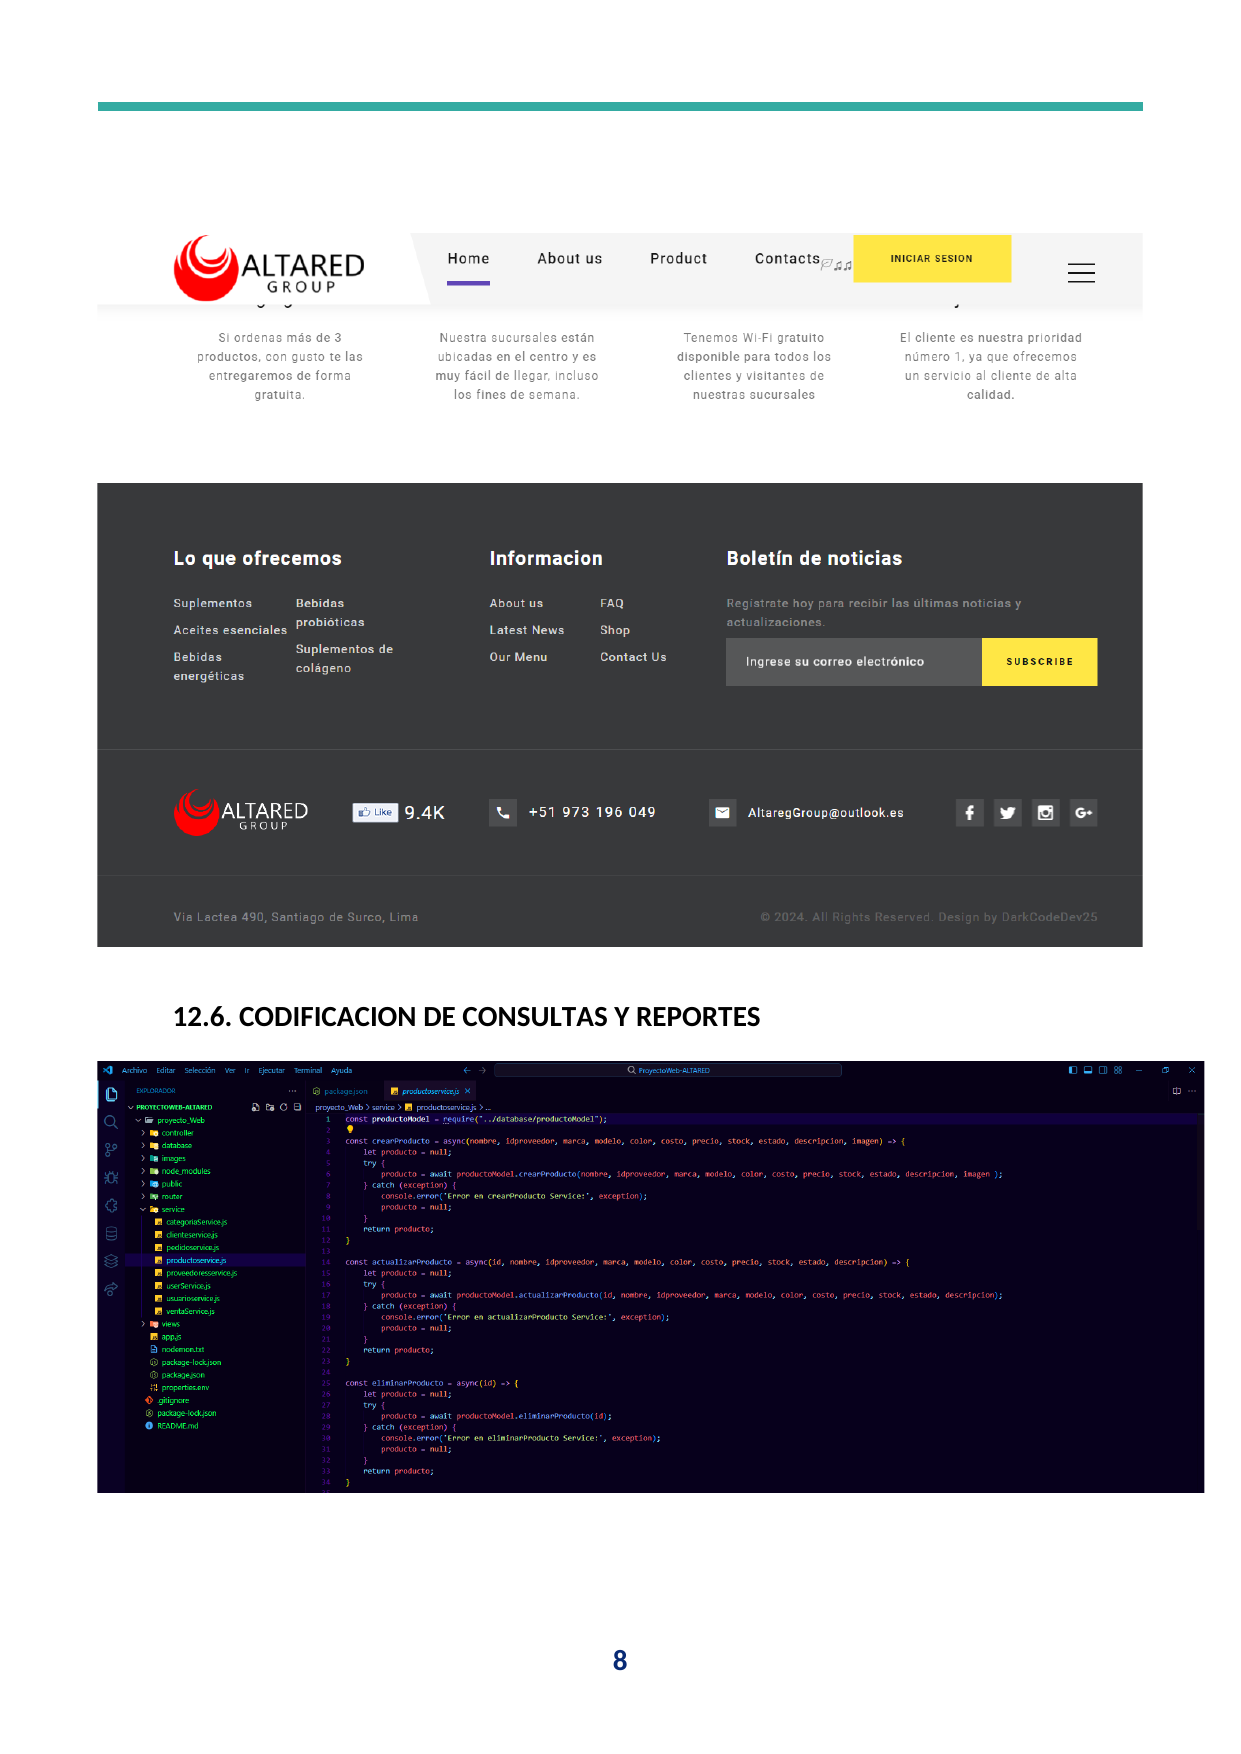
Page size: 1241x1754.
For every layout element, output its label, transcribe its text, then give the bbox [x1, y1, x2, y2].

text 12.6. CODIFICACION DE CONSULTAS Y REPORTES [97, 998, 1143, 1034]
picture [97, 1061, 1205, 1493]
picture [97, 233, 1143, 947]
